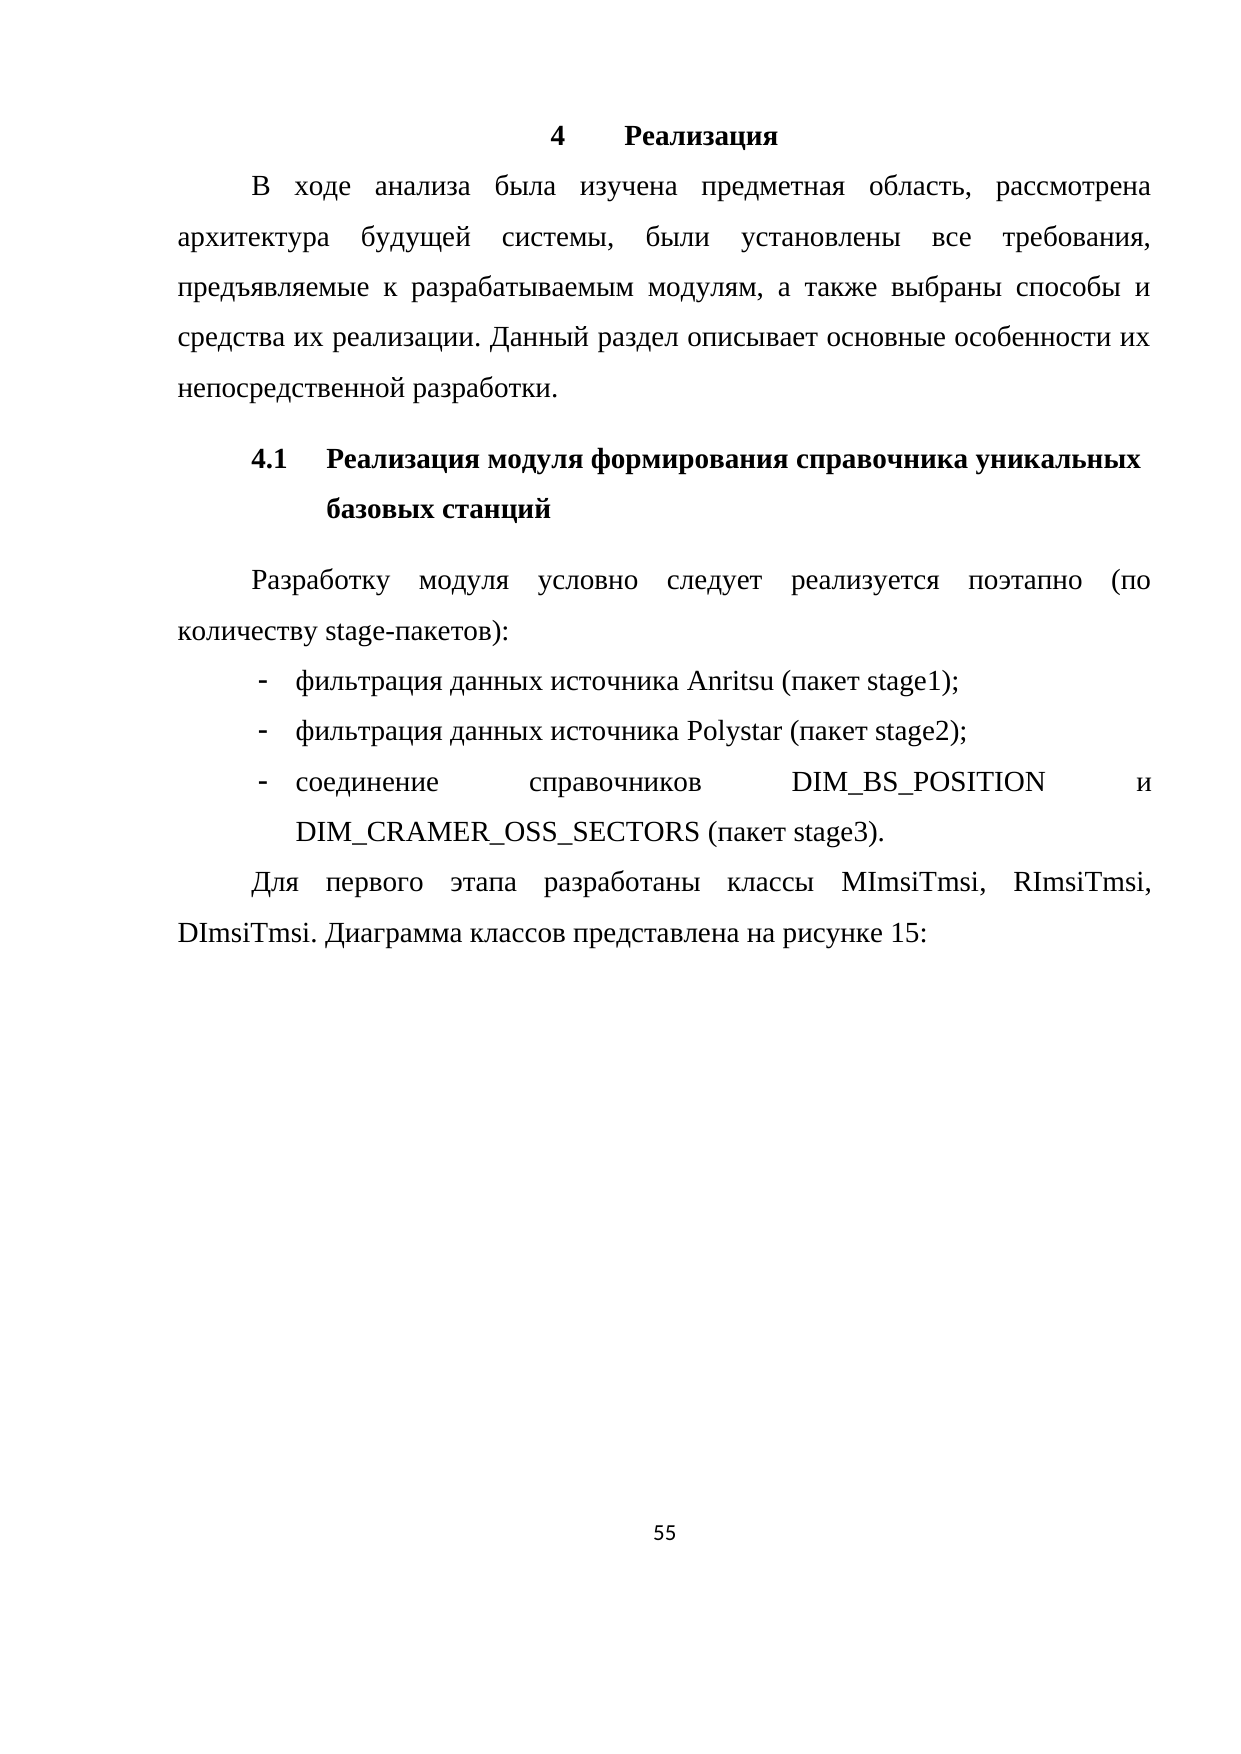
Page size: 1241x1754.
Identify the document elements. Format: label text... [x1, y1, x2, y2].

list Реализация [177, 118, 1152, 152]
text соединение справочников DIM_BS_POSITION и DIM_CRAMER_OSS_SECTORS (пакет stage3). [258, 764, 1152, 848]
text Разработку модуля условно следует реализуется поэтапно (по количеству stage-пакетов): [177, 562, 1152, 646]
text В ходе анализа была изучена предметная область, рассмотрена архитектура будущей системы, были установлены все требования, предъявляемые к разрабатываемым модулям, а также выбраны способы и средства их реализации. Данный раздел описывает основные особенности их непосредственной разработки. [177, 168, 1152, 403]
text фильтрация данных источника Anritsu (пакет stage1); [258, 663, 1152, 697]
text фильтрация данных источника Polystar (пакет stage2); [258, 713, 1152, 747]
list Реализация модуля формирования справочника уникальных базовых станций [251, 441, 1152, 525]
text Для первого этапа разработаны классы MImsiTmsi, RImsiTmsi, DImsiTmsi. Диаграмма классов представлена на рисунке 15: [177, 864, 1152, 948]
